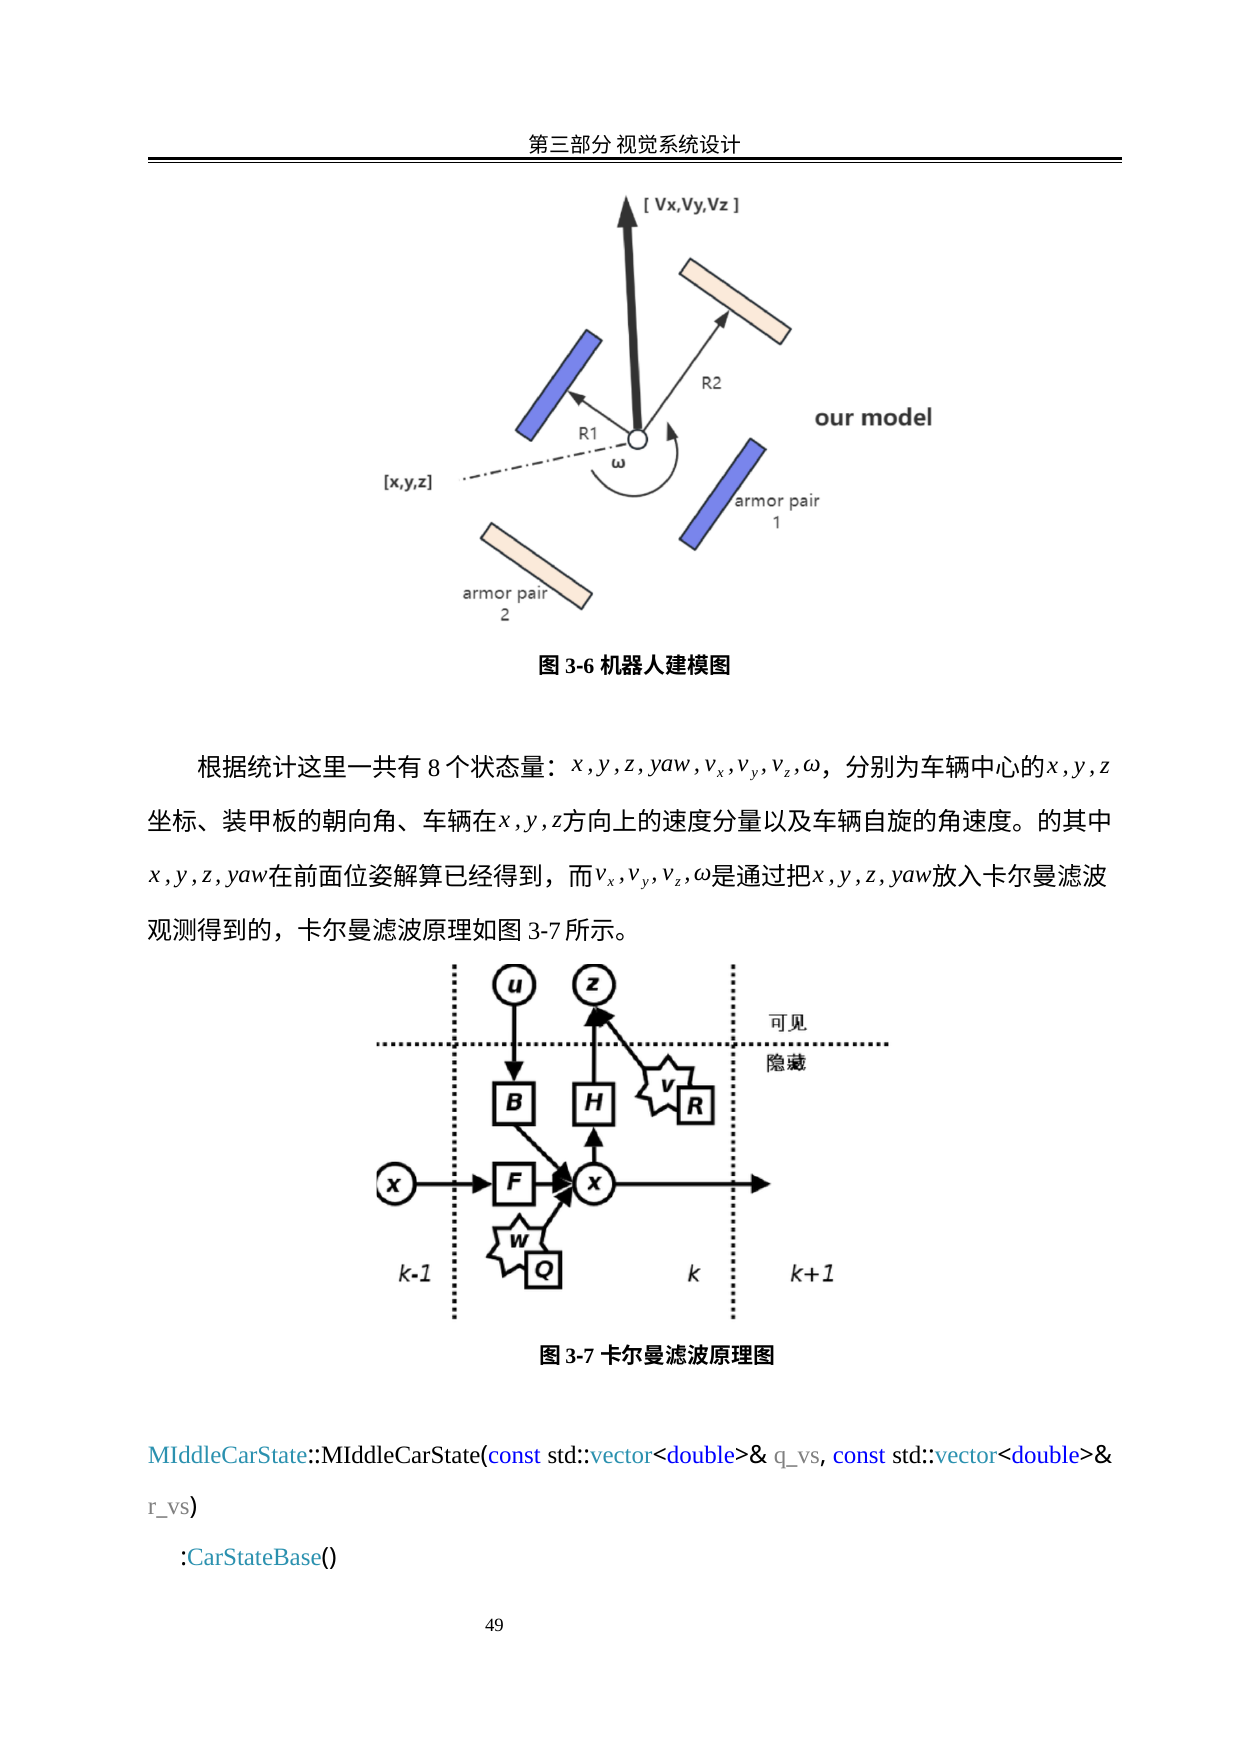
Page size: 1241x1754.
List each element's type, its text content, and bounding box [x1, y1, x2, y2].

text 根据统计这里一共有8个状态量：，分别为车辆中心的坐标、装甲板的朝向角、车辆在方向上的速度分量以及车辆自旋的角速度。的其中在前面位姿解算已经得到，而是通过把放入卡尔曼滤波观测得到的，卡尔曼滤波原理如图3-7所示。 [148, 747, 1122, 947]
text :CarStateBase() [148, 1539, 1122, 1573]
text 图3-6 机器人建模图 [148, 648, 1122, 680]
picture [376, 964, 894, 1324]
text 图3-7 卡尔曼滤波原理图 [148, 1338, 1122, 1370]
picture [326, 163, 993, 634]
text MIddleCarState::MIddleCarState(const std::vector<double>& q_vs, const std::vector<double>& r_vs) [148, 1437, 1122, 1522]
